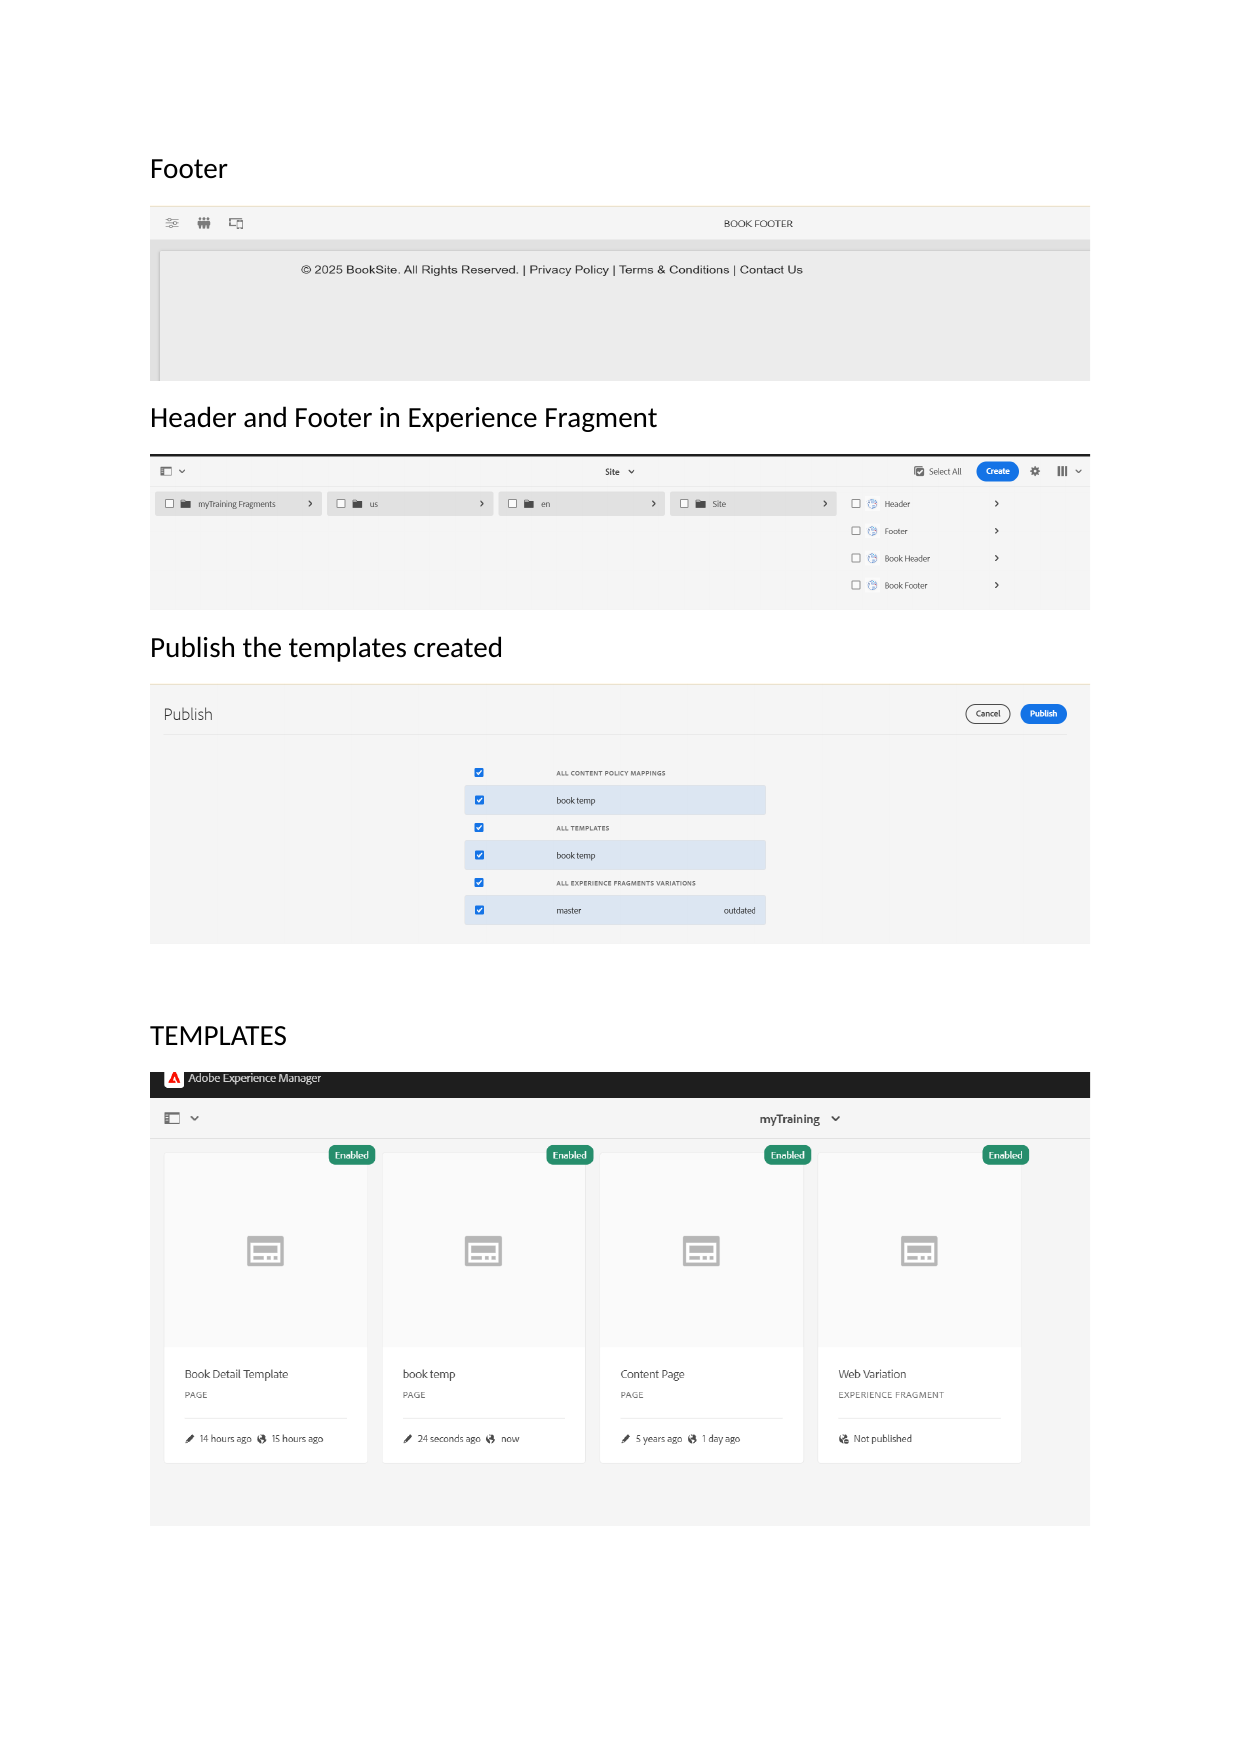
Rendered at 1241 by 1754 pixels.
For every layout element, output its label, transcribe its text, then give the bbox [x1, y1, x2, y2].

text Publish the templates created [150, 629, 1090, 664]
picture [150, 683, 1091, 944]
text Footer [150, 150, 1090, 186]
picture [150, 205, 1091, 381]
picture [150, 1072, 1091, 1526]
text Header and Footer in Experience Fragment [150, 399, 1090, 434]
picture [150, 454, 1091, 610]
text TEMPLATES [150, 1017, 1090, 1053]
